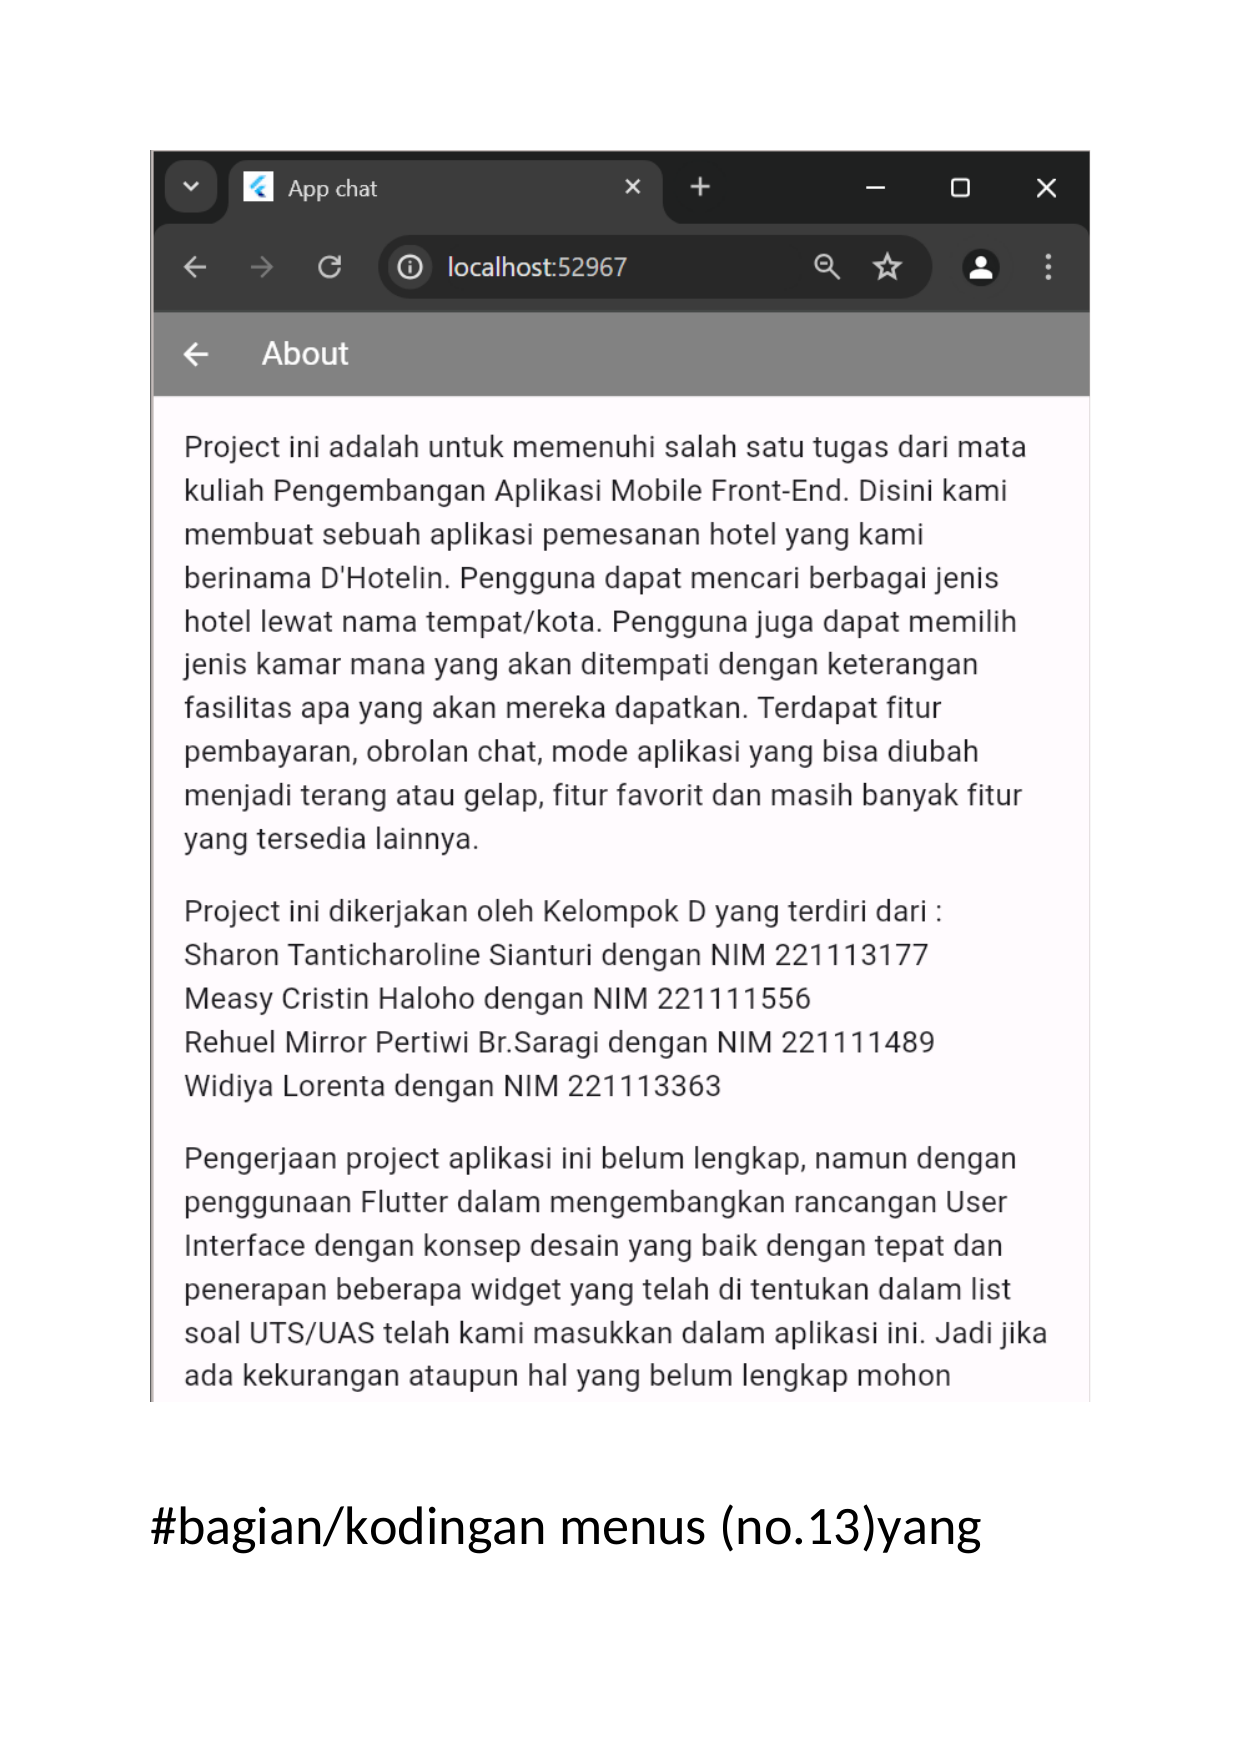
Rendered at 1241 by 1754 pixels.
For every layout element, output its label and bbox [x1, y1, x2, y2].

text [150, 1421, 1090, 1558]
picture [150, 150, 1091, 1402]
